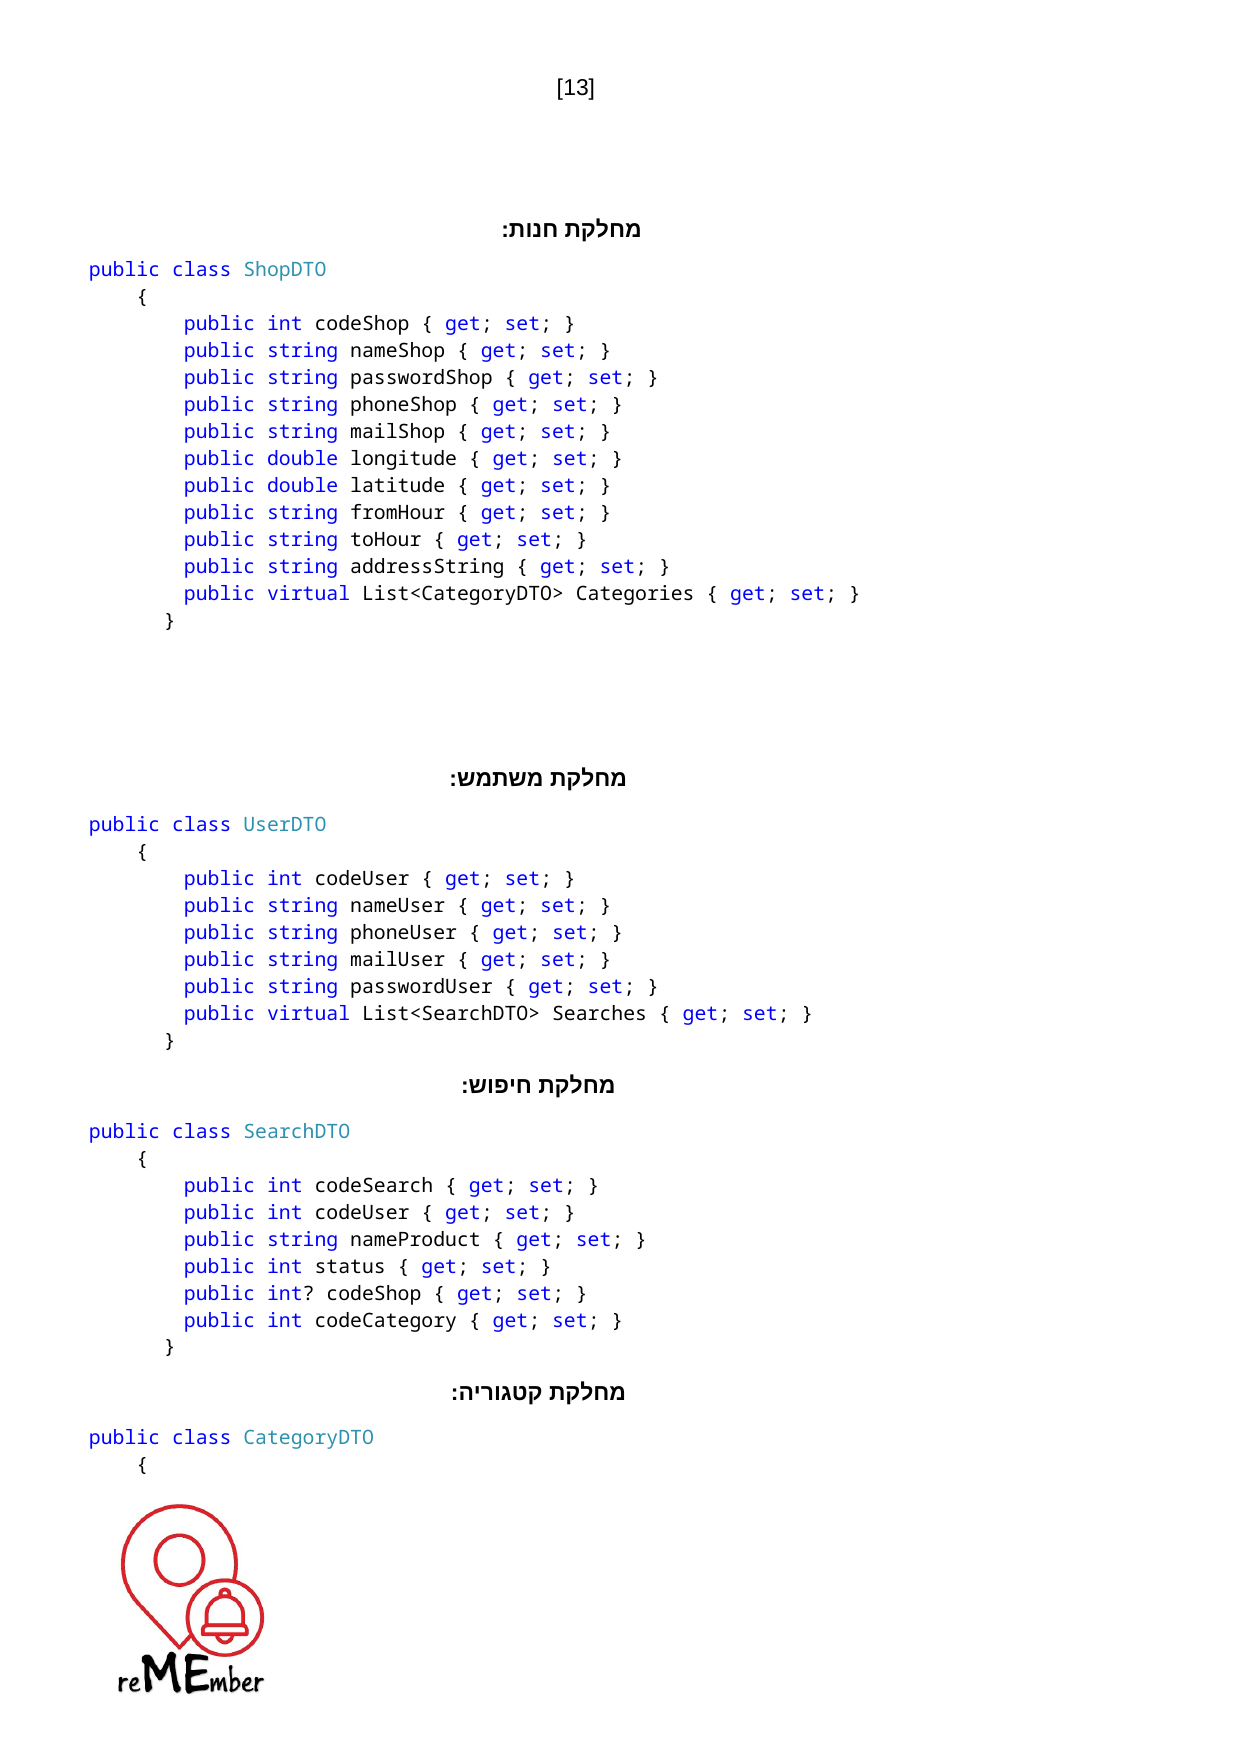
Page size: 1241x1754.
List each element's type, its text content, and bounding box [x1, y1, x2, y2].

text public string toHour { get; set; } [89, 525, 1063, 552]
text public int codeSearch { get; set; } [89, 1171, 1063, 1198]
text public class CategoryDTO [89, 1424, 1063, 1451]
text public int codeUser { get; set; } [89, 864, 1063, 891]
text { [89, 837, 1063, 864]
text public string phoneUser { get; set; } [89, 918, 1063, 945]
text public int? codeShop { get; set; } [89, 1279, 1063, 1306]
text public class ShopDTO [89, 256, 1063, 283]
text public string mailUser { get; set; } [89, 945, 1063, 972]
text public double longitude { get; set; } [89, 444, 1063, 471]
text public string mailShop { get; set; } [89, 417, 1063, 444]
text מחלקת חיפוש: [89, 1072, 988, 1098]
text public virtual List<SearchDTO> Searches { get; set; } [89, 999, 1063, 1026]
text מחלקת קטגוריה: [89, 1378, 988, 1405]
text { [89, 1144, 1063, 1171]
text } [164, 1026, 1063, 1053]
list מחלקת חנות: [89, 216, 988, 242]
text { [89, 283, 1063, 309]
text public string fromHour { get; set; } [89, 498, 1063, 525]
text public class SearchDTO [89, 1117, 1063, 1144]
text public string nameUser { get; set; } [89, 891, 1063, 918]
text public class UserDTO [89, 810, 1063, 837]
text public int codeUser { get; set; } [89, 1198, 1063, 1225]
text public string nameShop { get; set; } [89, 337, 1063, 363]
text public int status { get; set; } [89, 1252, 1063, 1279]
text public int codeShop { get; set; } [89, 309, 1063, 337]
text public string passwordShop { get; set; } [89, 363, 1063, 391]
text public string passwordUser { get; set; } [89, 972, 1063, 999]
text public double latitude { get; set; } [89, 471, 1063, 498]
text } [164, 1333, 1063, 1360]
text public string nameProduct { get; set; } [89, 1225, 1063, 1252]
list } [164, 606, 1063, 633]
text public virtual List<CategoryDTO> Categories { get; set; } [89, 579, 1063, 606]
text public int codeCategory { get; set; } [89, 1306, 1063, 1333]
text { [89, 1451, 1063, 1478]
text public string phoneShop { get; set; } [89, 391, 1063, 417]
text public string addressString { get; set; } [89, 552, 1063, 579]
picture [0, 1493, 377, 1706]
text מחלקת משתמש: [89, 765, 988, 792]
